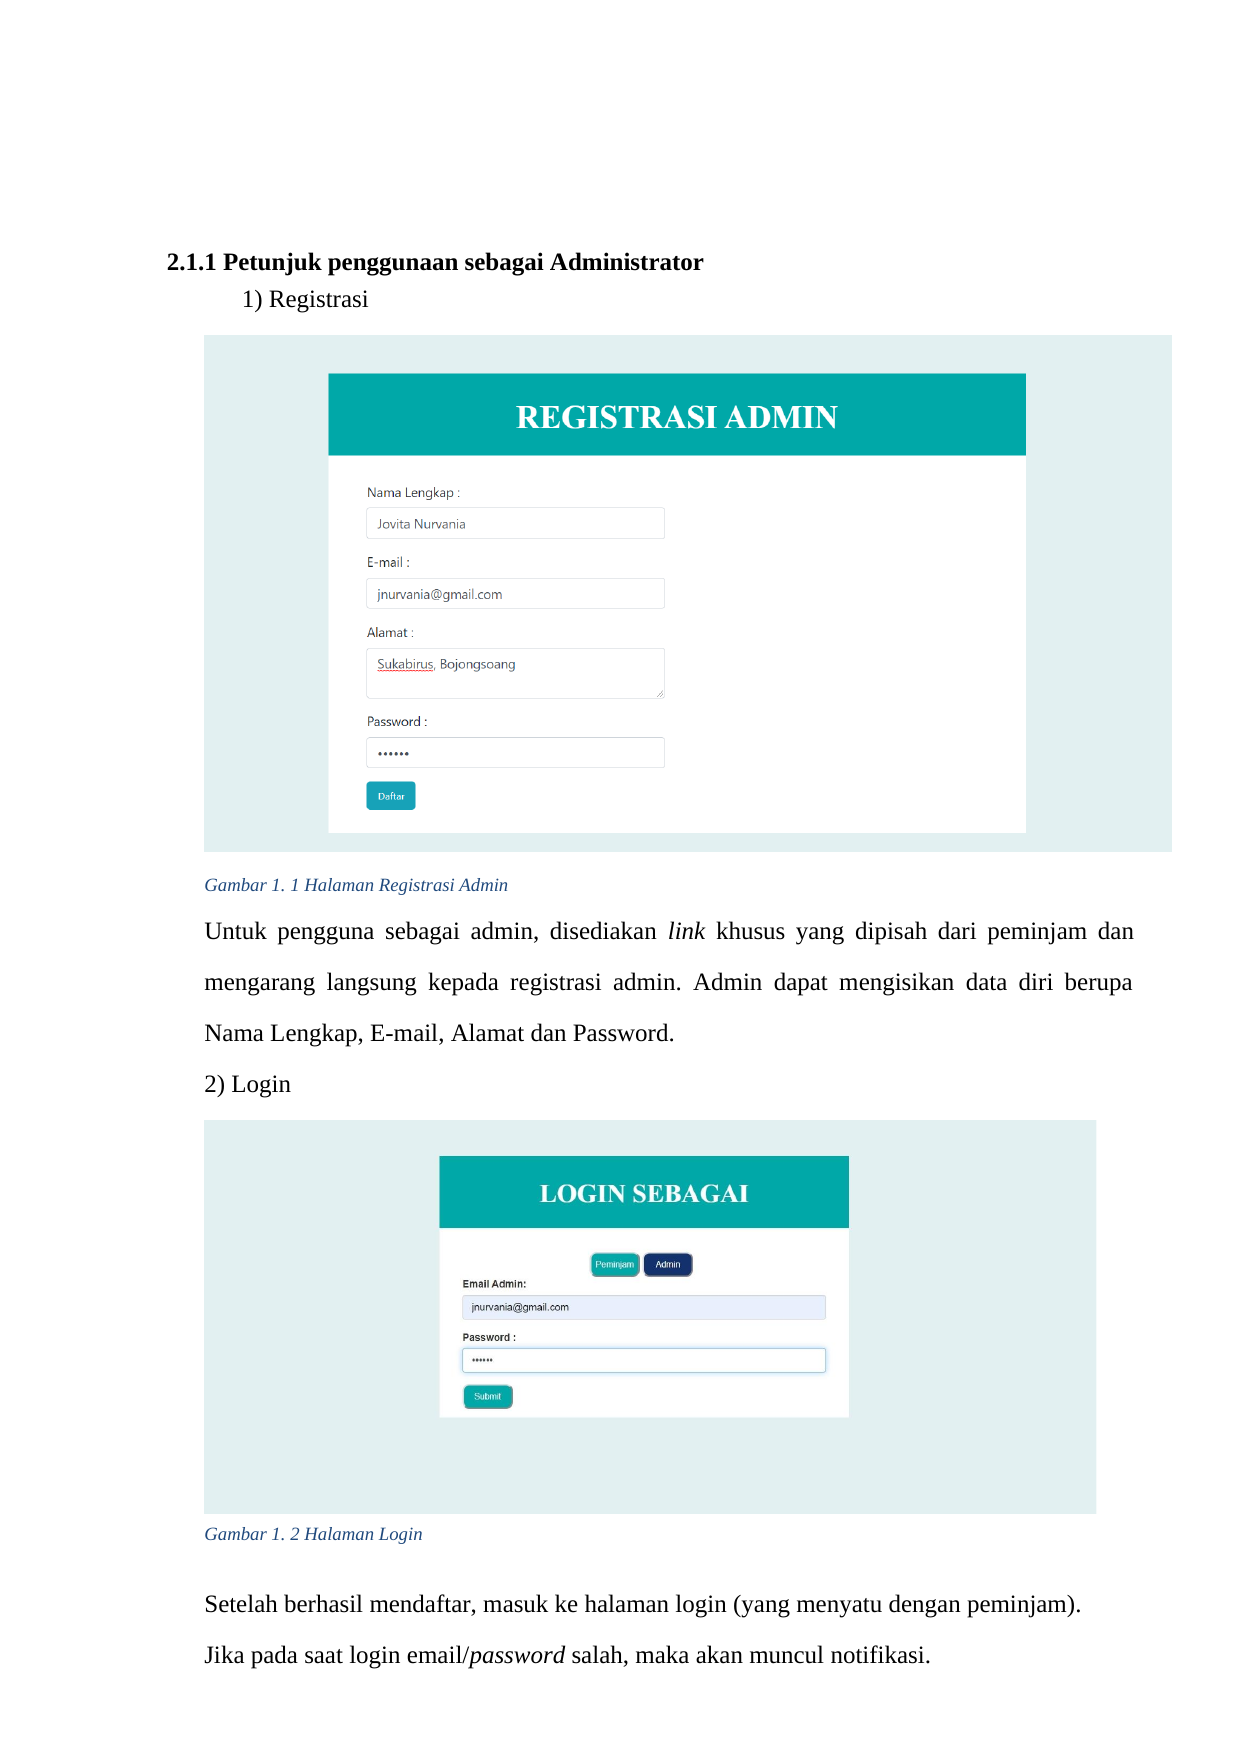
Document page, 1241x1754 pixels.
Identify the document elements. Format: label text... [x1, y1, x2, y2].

text Jika pada saat login email/password salah, maka akan muncul notifikasi. [204, 1640, 1134, 1669]
text 2) Login [204, 1069, 1134, 1098]
picture [204, 335, 1172, 852]
subtitle 2.1.1 Petunjuk penggunaan sebagai Administrator [167, 247, 1134, 276]
text Untuk pengguna sebagai admin, disediakan link khusus yang dipisah dari peminjam dan mengarang langsung kepada registrasi admin. Admin dapat mengisikan data diri berupa Nama Lengkap, E-mail, Alamat dan Password. [204, 916, 1134, 1047]
picture [204, 1120, 1097, 1514]
text 1) Registrasi [167, 284, 1134, 313]
text Gambar 1. 1 Halaman Registrasi Admin [167, 874, 1134, 895]
